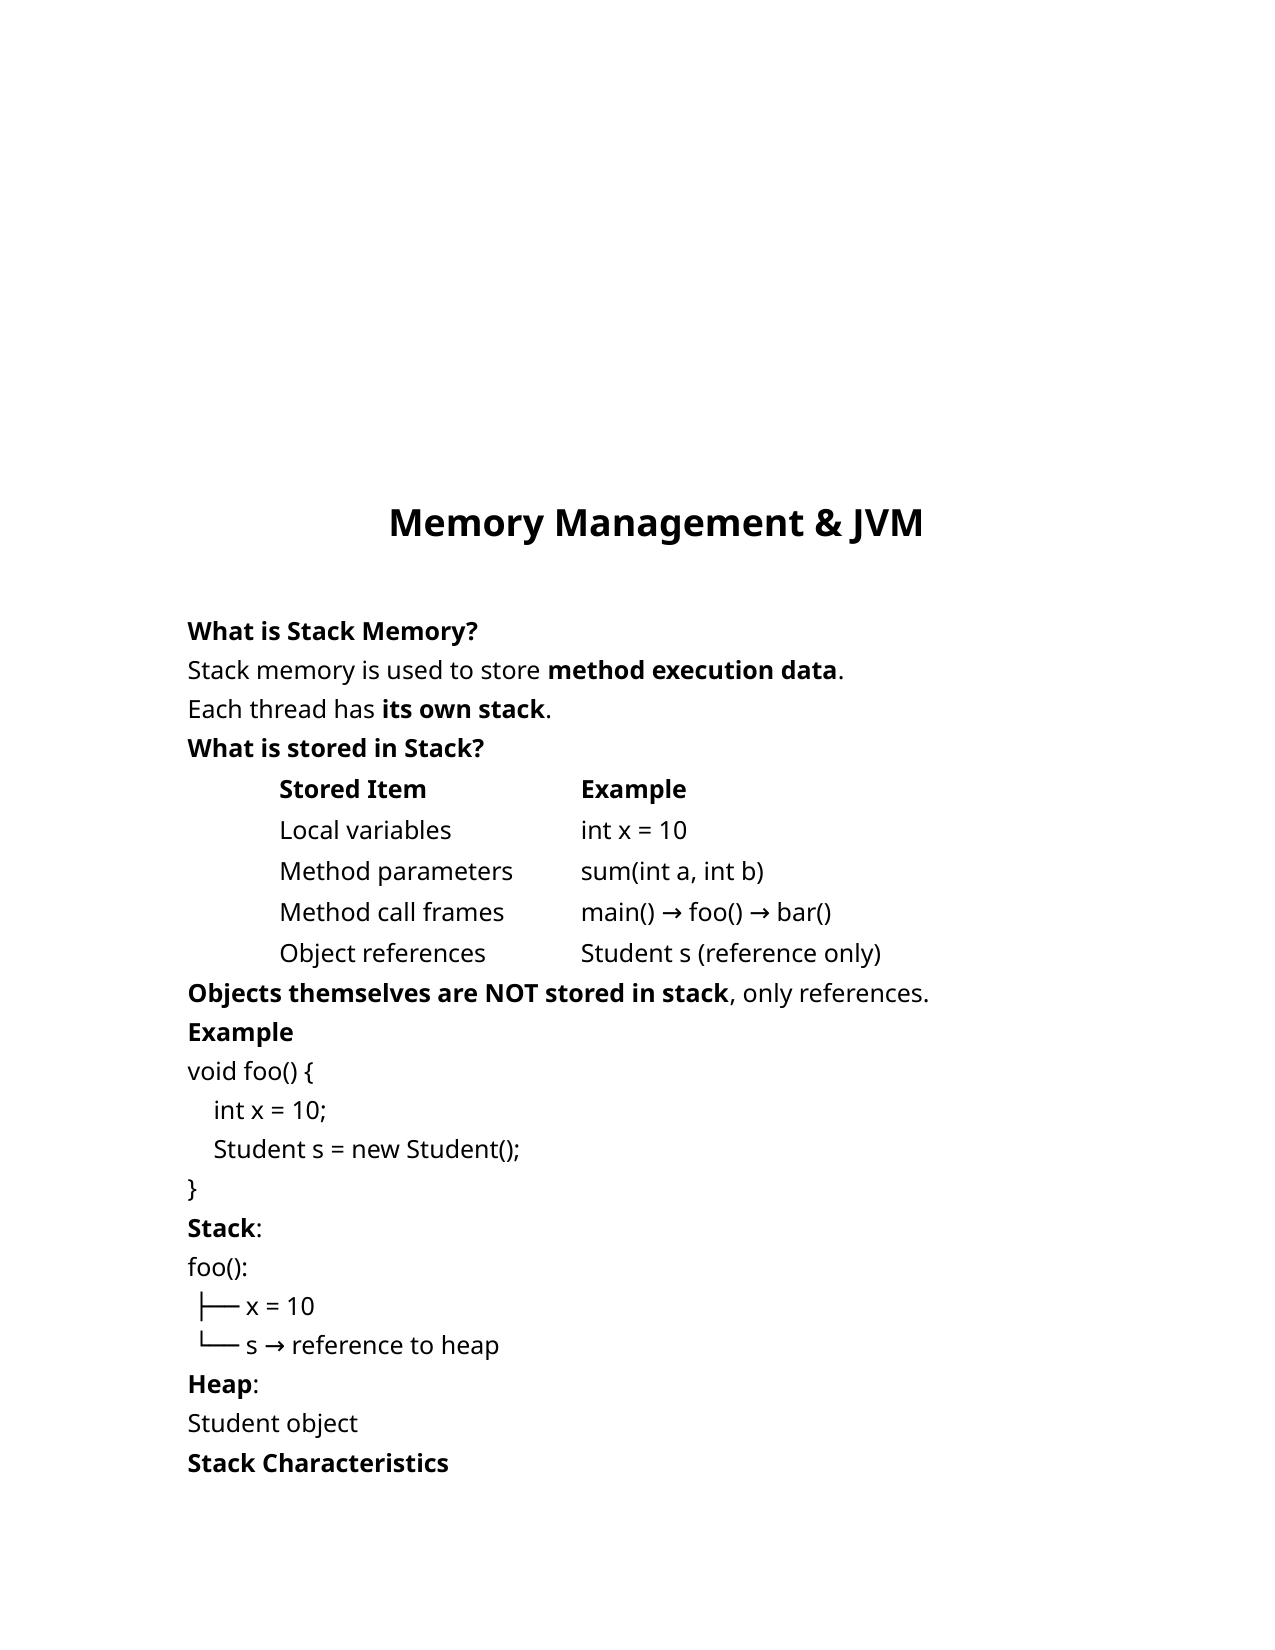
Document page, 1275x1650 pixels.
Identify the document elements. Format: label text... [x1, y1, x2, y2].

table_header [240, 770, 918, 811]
text Stack memory is used to store method execution data. [187, 653, 1125, 687]
text Student object [187, 1406, 1125, 1440]
text Example [187, 1014, 1125, 1048]
text Each thread has its own stack. [187, 692, 1125, 726]
text What is Stack Memory? [187, 613, 1125, 647]
text Stack: [187, 1210, 1125, 1244]
text ├── x = 10 [187, 1289, 1125, 1323]
text Objects themselves are NOT stored in stack, only references. [187, 975, 1125, 1009]
text void foo() { [187, 1054, 1125, 1088]
text Memory Management & JVM [187, 496, 1125, 547]
text What is stored in Stack? [187, 731, 1125, 765]
text Heap: [187, 1367, 1125, 1401]
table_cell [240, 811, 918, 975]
text foo(): [187, 1249, 1125, 1283]
text Student s = new Student(); [187, 1132, 1125, 1166]
text └── s → reference to heap [187, 1328, 1125, 1362]
text } [187, 1171, 1125, 1205]
text Stack Characteristics [187, 1445, 1125, 1479]
text int x = 10; [187, 1093, 1125, 1127]
